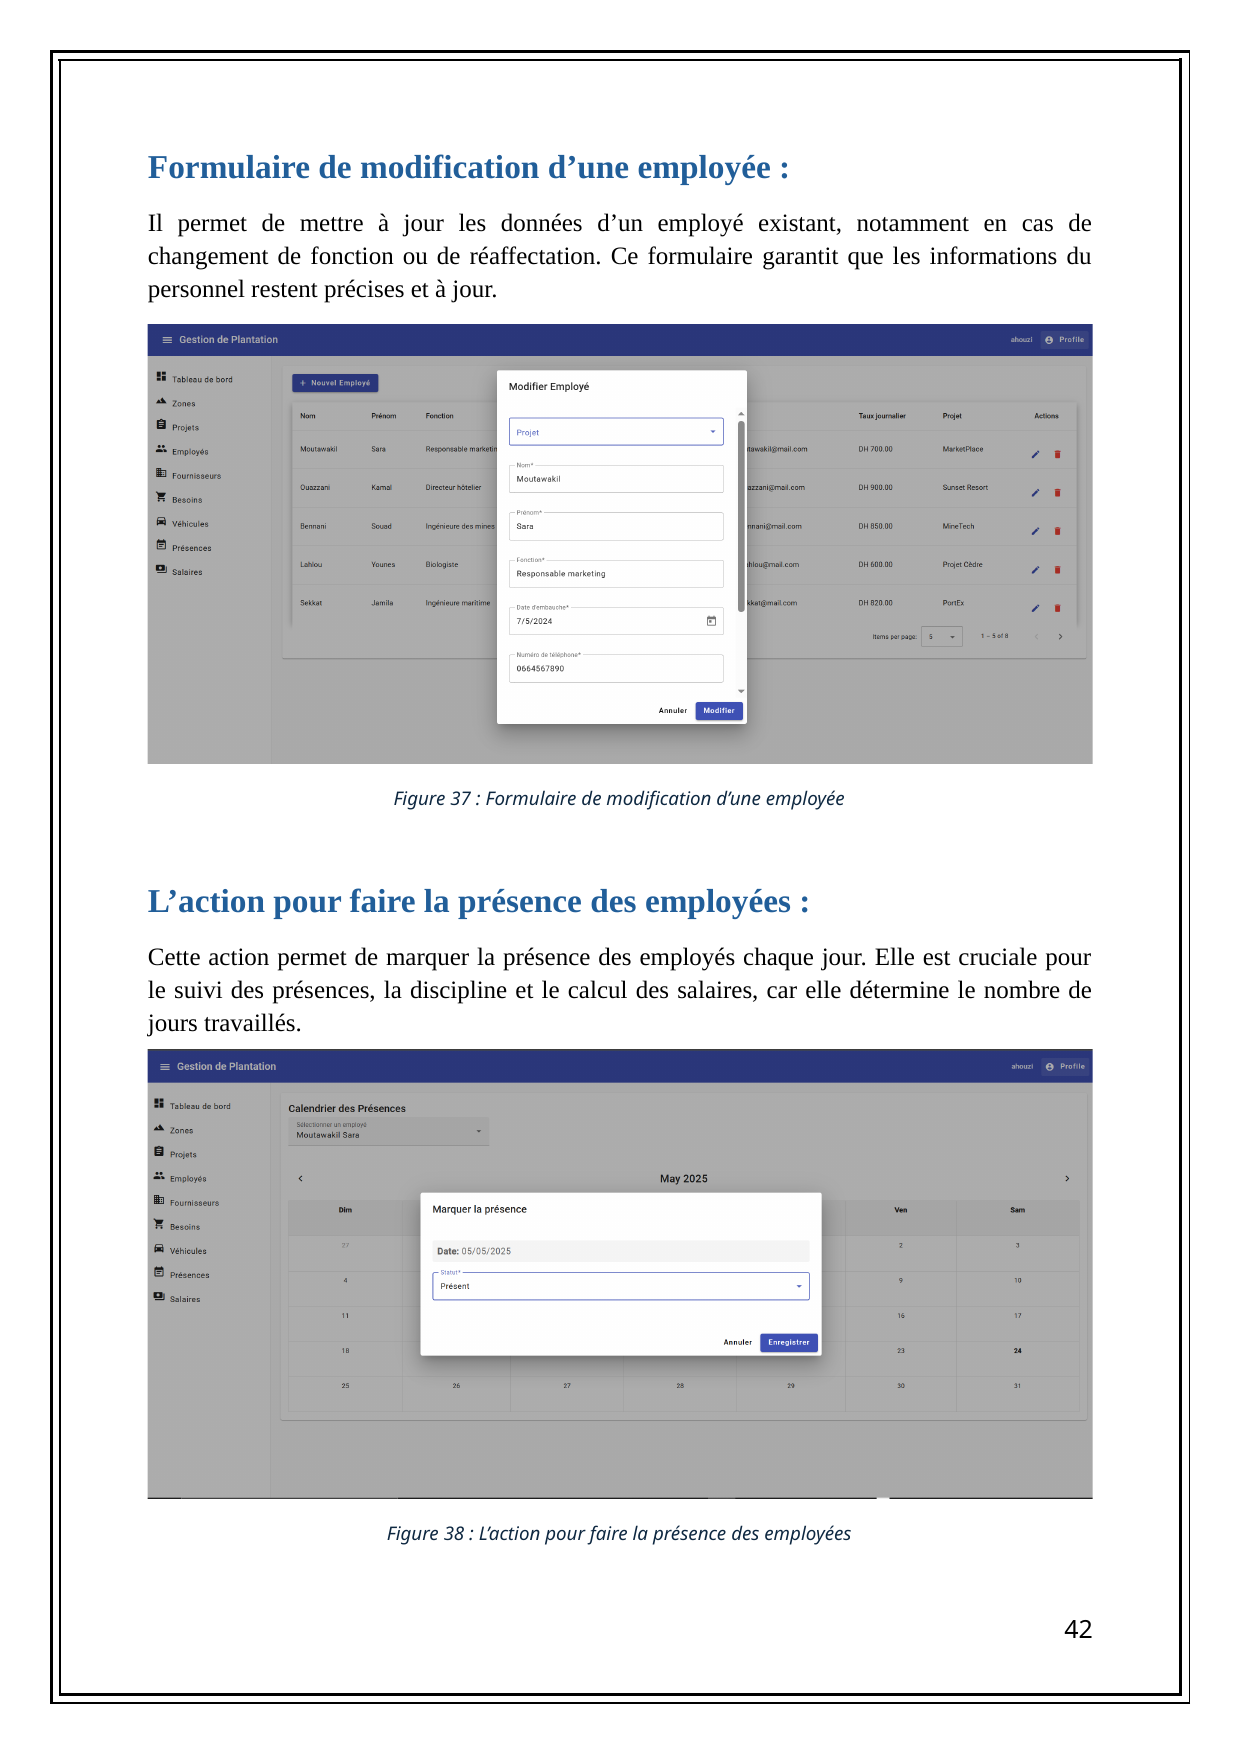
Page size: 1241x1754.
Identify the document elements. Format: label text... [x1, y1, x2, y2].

text Formulaire de modification d’une employée : [148, 148, 1093, 186]
text Il permet de mettre à jour les données d’un employé existant, notamment en cas de changement de fonction ou de réaffectation. Ce formulaire garantit que les informations du personnel restent précises et à jour. [148, 208, 1093, 303]
subtitle Cette action permet de marquer la présence des employés chaque jour. Elle est cruciale pour le suivi des présences, la discipline et le calcul des salaires, car elle détermine le nombre de jours travaillés. [148, 942, 1093, 1037]
subtitle L’action pour faire la présence des employées : [148, 881, 1093, 919]
picture [147, 1049, 1093, 1499]
picture [147, 324, 1093, 764]
